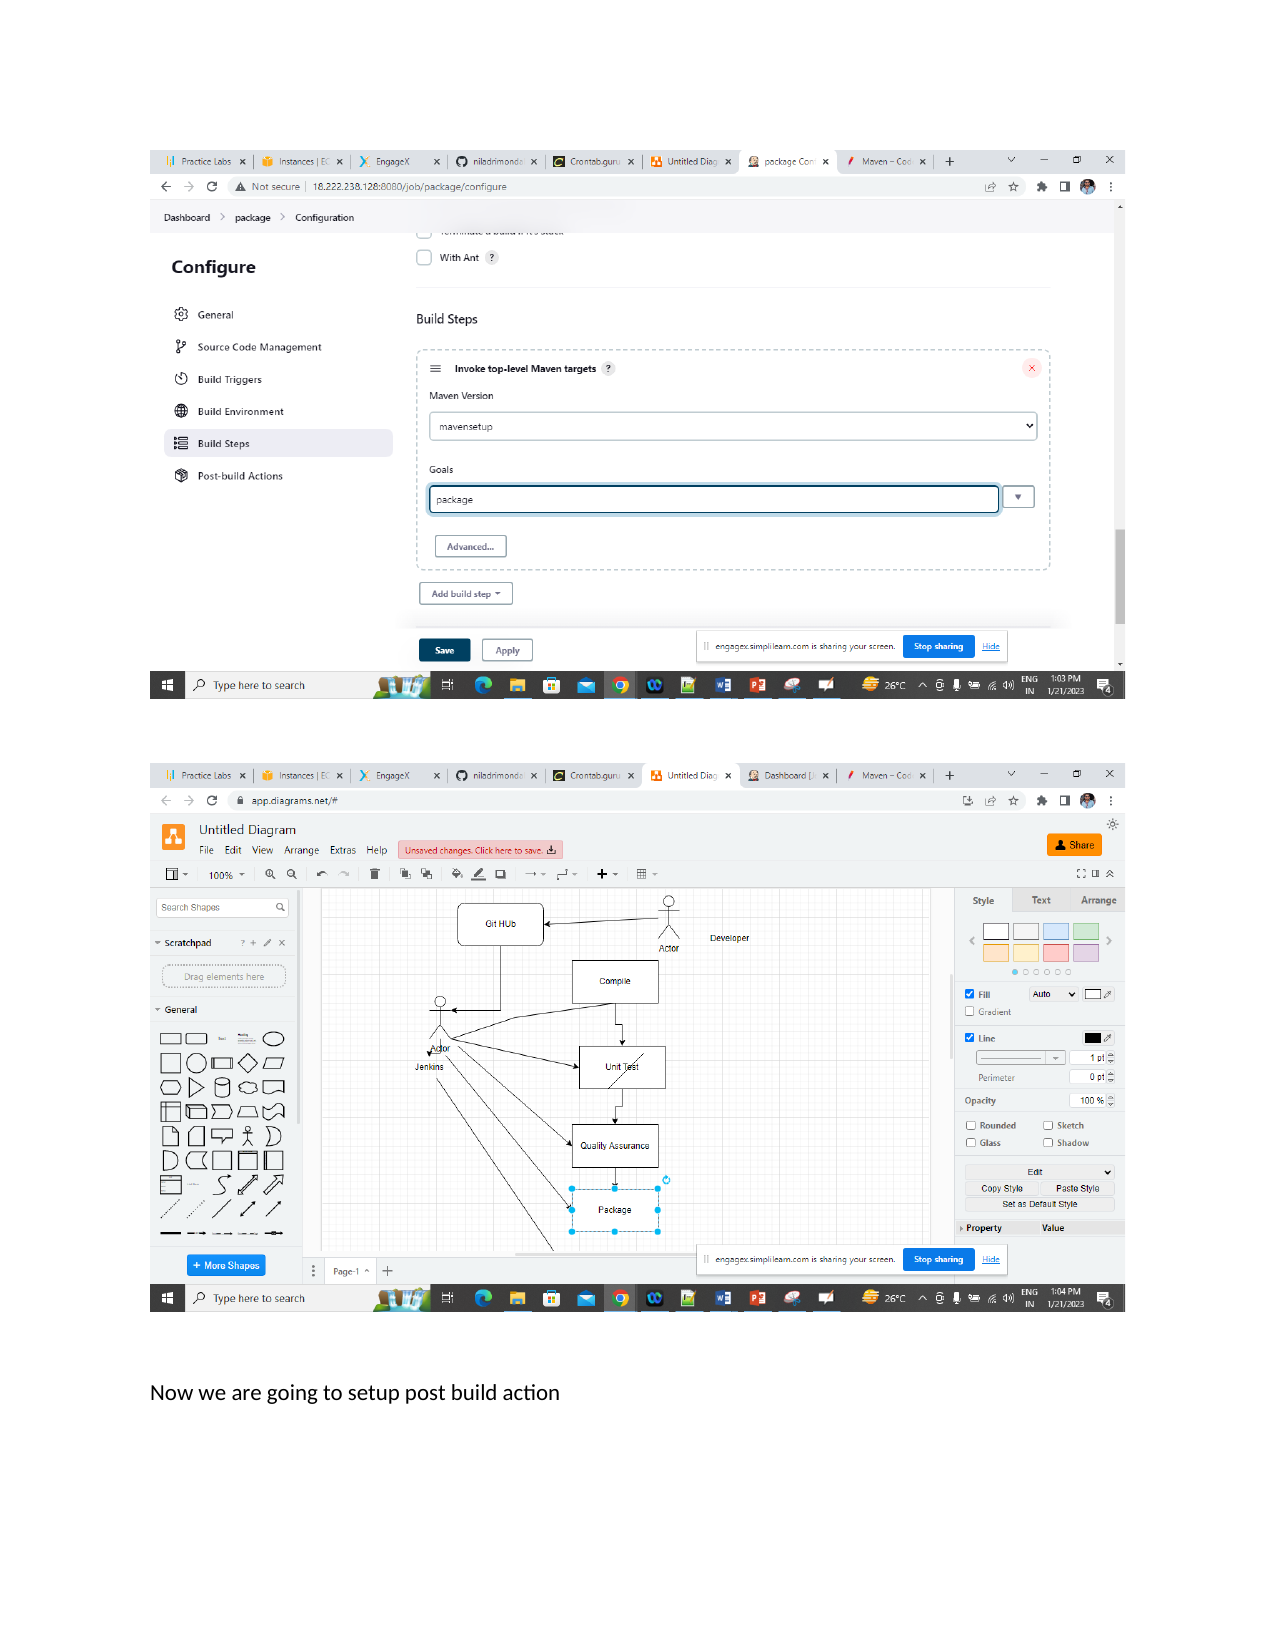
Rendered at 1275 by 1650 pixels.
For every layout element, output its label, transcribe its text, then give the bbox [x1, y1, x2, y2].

text Now we are going to setup post build action [150, 1378, 1125, 1406]
picture [150, 150, 1125, 699]
picture [150, 763, 1125, 1312]
